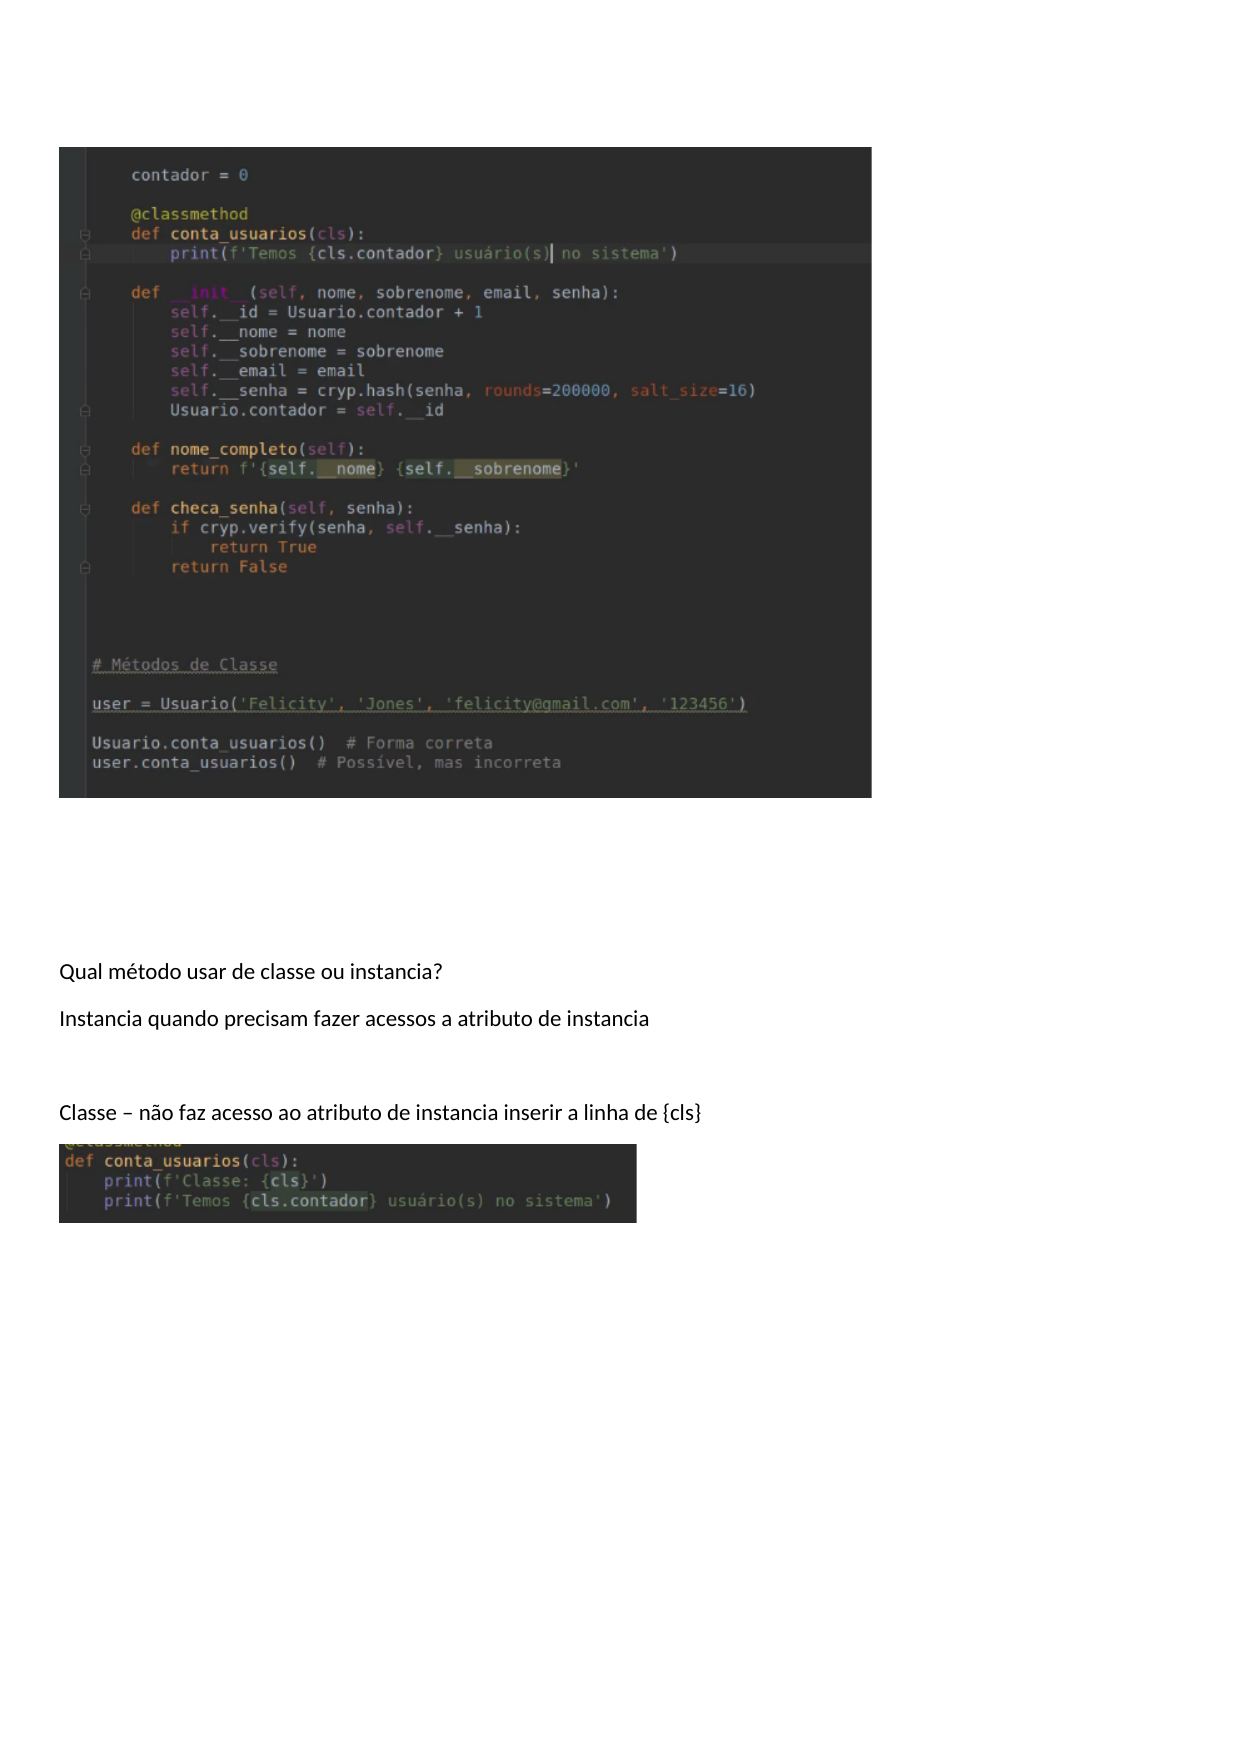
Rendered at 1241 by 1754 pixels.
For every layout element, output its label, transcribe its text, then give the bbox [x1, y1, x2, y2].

text Classe – não faz acesso ao atributo de instancia inserir a linha de {cls} [59, 1098, 1063, 1126]
text Instancia quando precisam fazer acessos a atributo de instancia [59, 1004, 1063, 1032]
text Qual método usar de classe ou instancia? [59, 957, 1063, 985]
